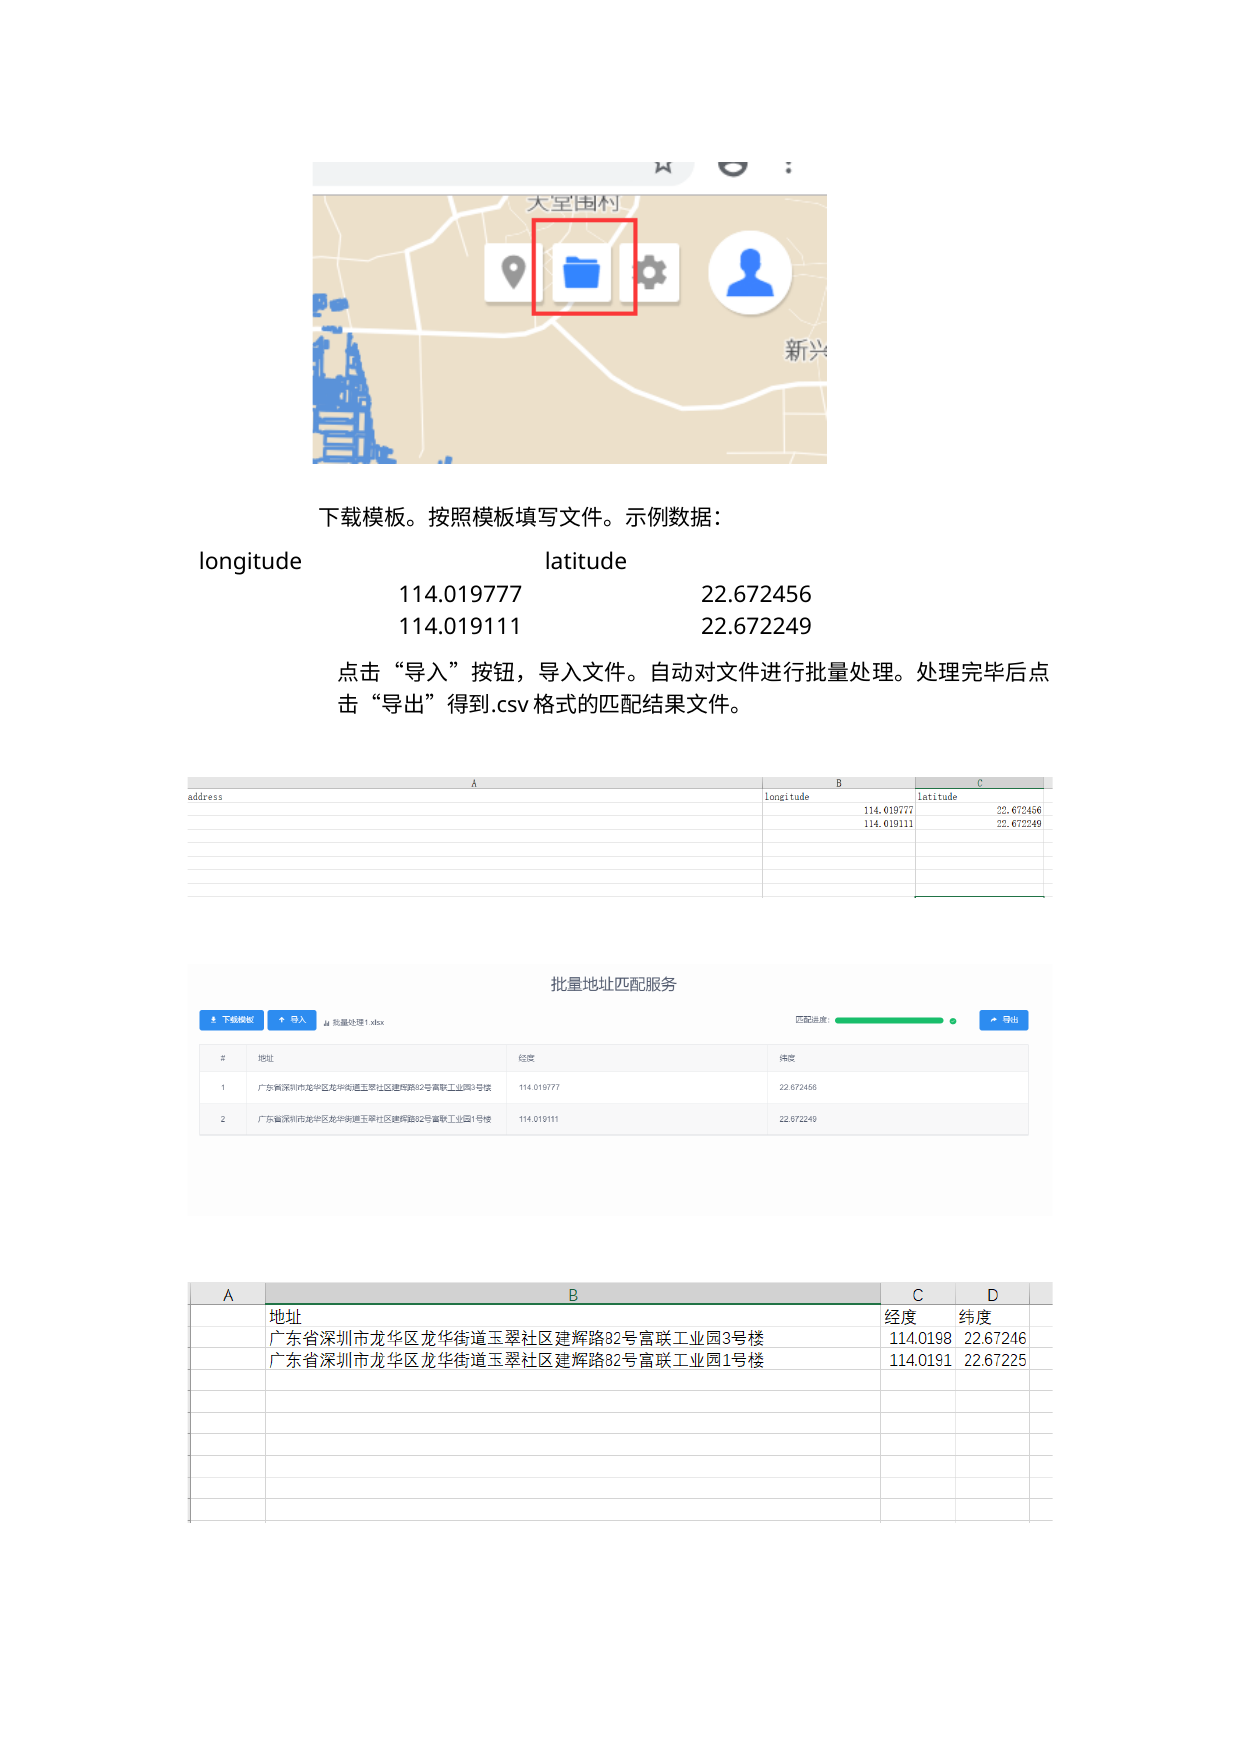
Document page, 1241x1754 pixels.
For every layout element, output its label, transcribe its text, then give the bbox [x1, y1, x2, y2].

table_header longitude [188, 545, 533, 577]
table_cell 22.672249 [533, 610, 823, 642]
table_header latitude [533, 545, 823, 577]
picture [187, 1282, 1053, 1523]
picture [187, 964, 1053, 1216]
text 下载模板。按照模板填写文件。示例数据： [187, 499, 1053, 532]
table_cell 114.019111 [188, 610, 533, 642]
picture [312, 162, 827, 464]
table_cell 114.019777 [188, 577, 533, 609]
table_cell 22.672456 [533, 577, 823, 609]
list 点击“导入”按钮，导入文件。自动对文件进行批量处理。处理完毕后点击“导出”得到.csv格式的匹配结果文件。 [337, 654, 1053, 719]
picture [187, 777, 1053, 898]
